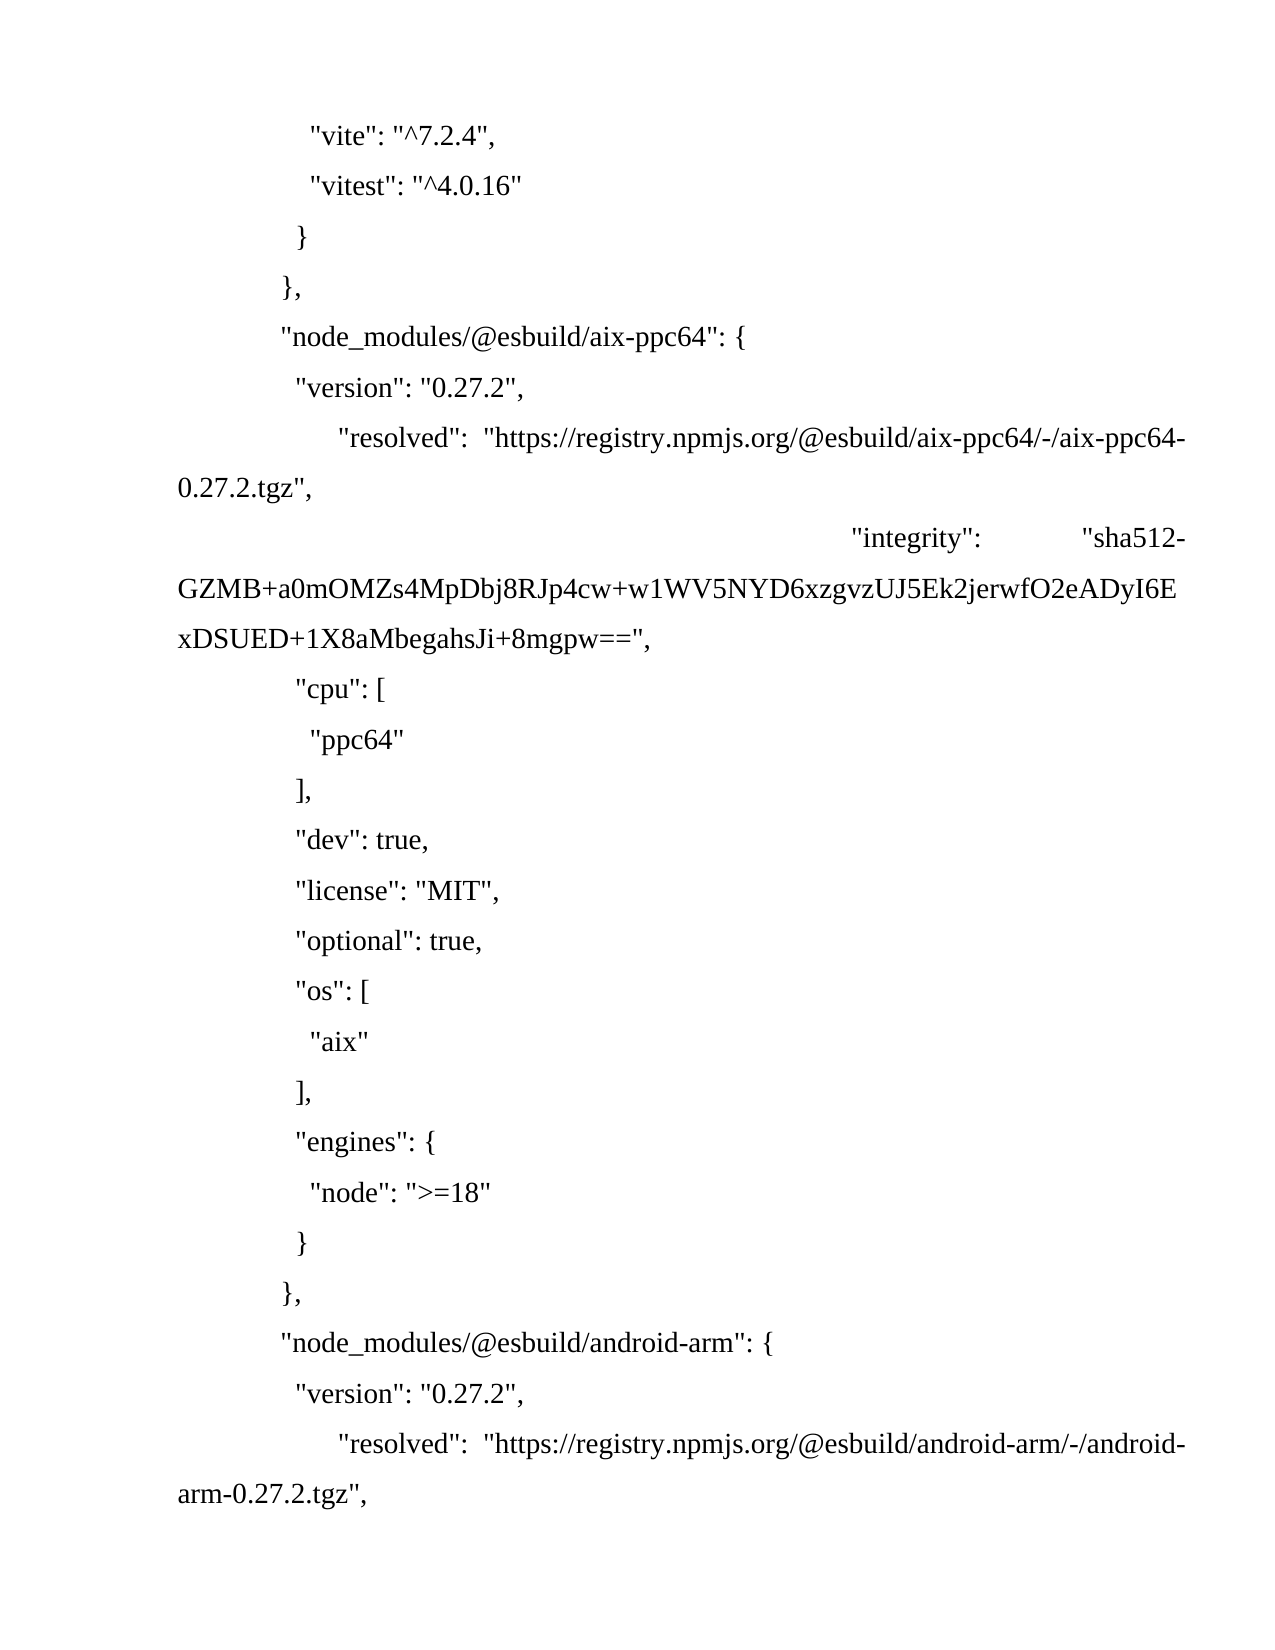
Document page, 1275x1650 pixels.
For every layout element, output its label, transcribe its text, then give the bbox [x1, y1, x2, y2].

text "version": "0.27.2", [177, 370, 1186, 403]
text ], [177, 1074, 1186, 1108]
text "cpu": [ [177, 672, 1186, 705]
text "vite": "^7.2.4", [177, 118, 1186, 152]
text }, [177, 269, 1186, 303]
text "os": [ [177, 973, 1186, 1007]
text "node": ">=18" [177, 1175, 1186, 1208]
text }, [177, 1275, 1186, 1309]
text "license": "MIT", [177, 873, 1186, 906]
text "resolved": "https://registry.npmjs.org/@esbuild/aix-ppc64/-/aix-ppc64-0.27.2.tgz", [177, 420, 1186, 504]
text "node_modules/@esbuild/android-arm": { [177, 1326, 1186, 1359]
text "optional": true, [177, 923, 1186, 957]
text } [177, 219, 1186, 252]
text "integrity": "sha512-GZMB+a0mOMZs4MpDbj8RJp4cw+w1WV5NYD6xzgvzUJ5Ek2jerwfO2eADyI6ExDSUED+1X8aMbegahsJi+8mgpw==", [177, 521, 1186, 655]
text "version": "0.27.2", [177, 1376, 1186, 1409]
text "ppc64" [177, 722, 1186, 755]
text "vitest": "^4.0.16" [177, 168, 1186, 202]
text "dev": true, [177, 822, 1186, 856]
text "aix" [177, 1024, 1186, 1057]
text } [177, 1225, 1186, 1258]
text ], [177, 772, 1186, 806]
text "resolved": "https://registry.npmjs.org/@esbuild/android-arm/-/android-arm-0.27.2.tgz", [177, 1426, 1186, 1510]
text "engines": { [177, 1124, 1186, 1158]
text "node_modules/@esbuild/aix-ppc64": { [177, 319, 1186, 353]
